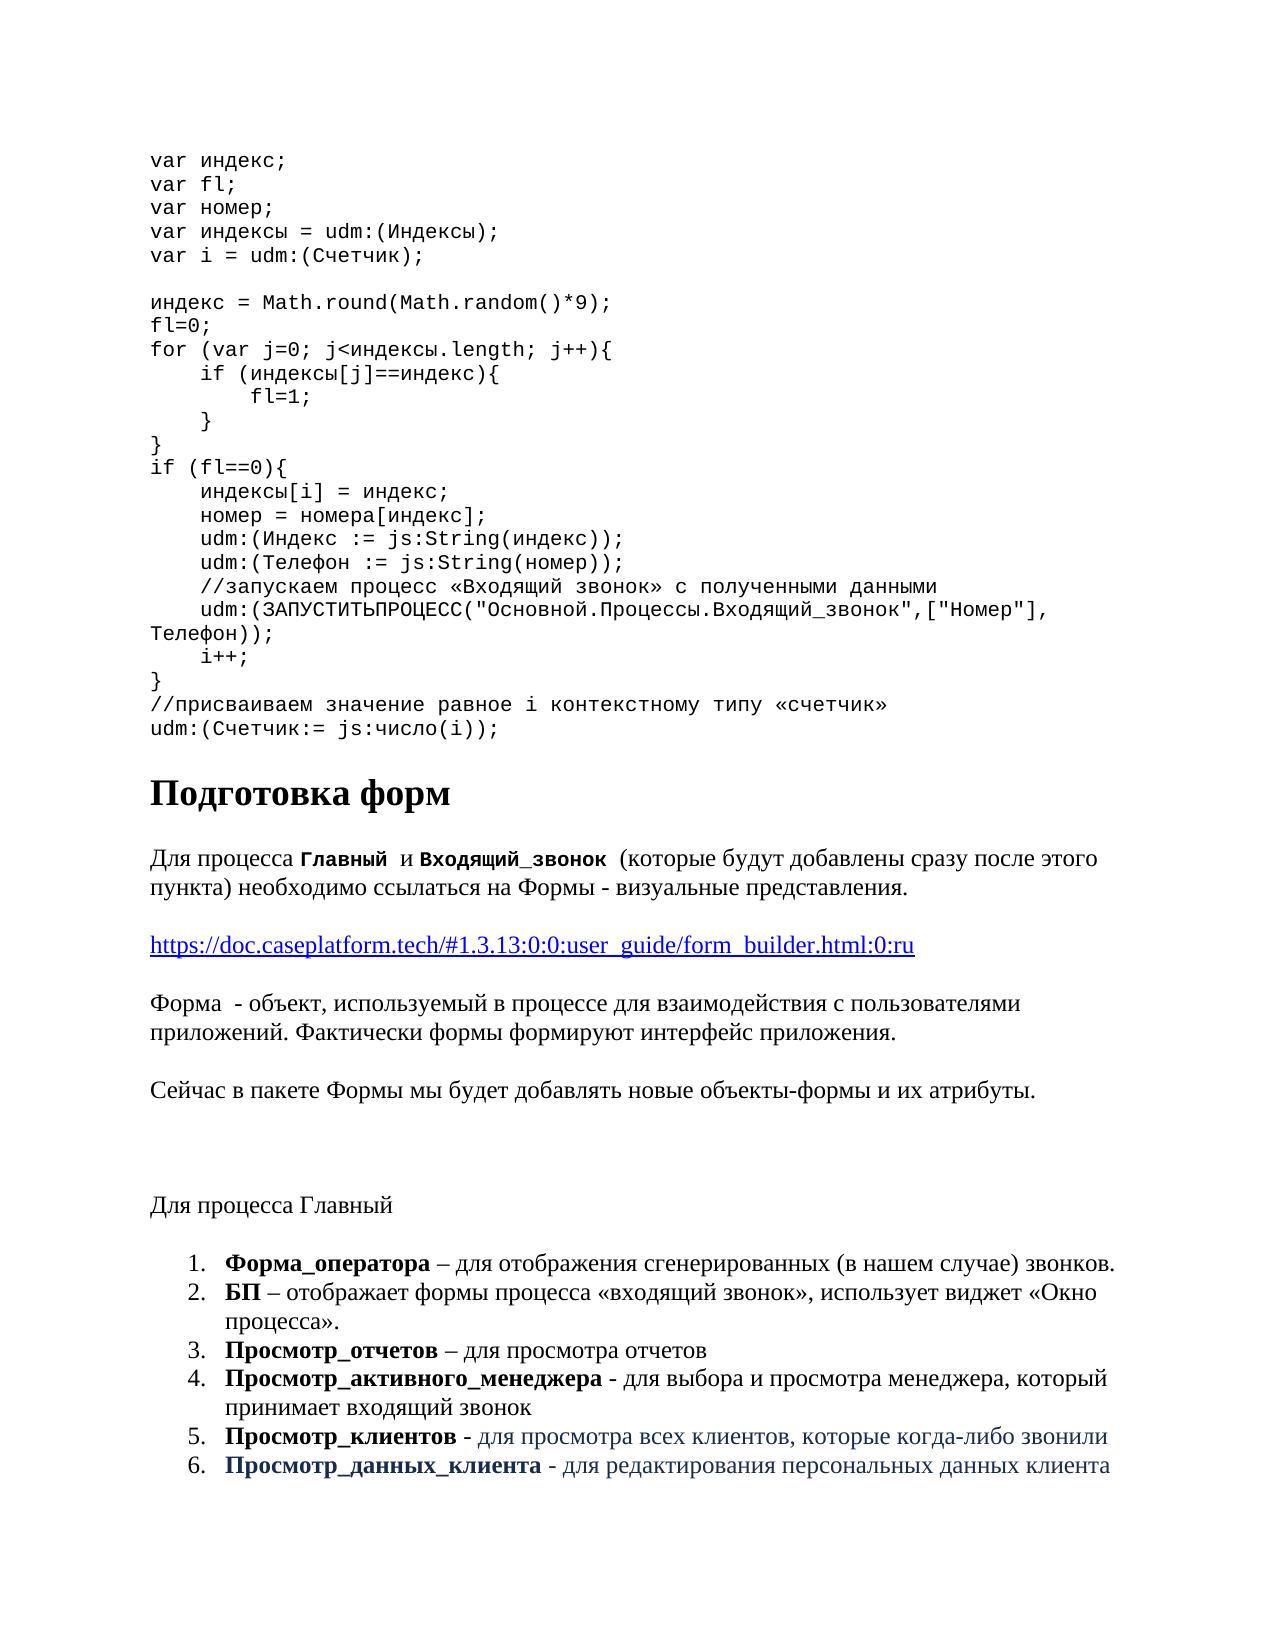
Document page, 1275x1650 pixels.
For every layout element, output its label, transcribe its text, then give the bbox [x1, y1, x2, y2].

text var i = udm:(Счетчик); [150, 244, 1125, 268]
text } [150, 434, 1125, 457]
text udm:(Счетчик:= js:число(i)); [150, 717, 1125, 741]
text } [150, 670, 1125, 694]
list БП – отображает формы процесса «входящий звонок», использует виджет «Окно процесса». [187, 1277, 1125, 1335]
list Просмотр_клиентов - для просмотра всех клиентов, которые когда-либо звонили [187, 1421, 1125, 1450]
text var номер; [150, 197, 1125, 221]
text if (индексы[j]==индекс){ [150, 363, 1125, 386]
list Просмотр_отчетов – для просмотра отчетов [187, 1335, 1125, 1363]
text var индекс; [150, 150, 1125, 174]
text //запускаем процесс «Входящий звонок» с полученными данными [150, 576, 1125, 599]
text var индексы = udm:(Индексы); [150, 221, 1125, 244]
subtitle Подготовка форм [150, 770, 1125, 813]
text индексы[i] = индекс; [150, 481, 1125, 505]
text //присваиваем значение равное i контекстному типу «счетчик» [150, 694, 1125, 717]
text udm:(ЗАПУСТИТЬПРОЦЕСС("Основной.Процессы.Входящий_звонок",["Номер"], Телефон)); [150, 599, 1125, 647]
text udm:(Телефон := js:String(номер)); [150, 552, 1125, 576]
text i++; [150, 647, 1125, 670]
text fl=0; [150, 316, 1125, 339]
text fl=1; [150, 386, 1125, 410]
text Для процесса Главный [150, 1191, 1125, 1219]
list Просмотр_данных_клиента - для редактирования персональных данных клиента [187, 1450, 1125, 1478]
text индекс = Math.round(Math.random()*9); [150, 292, 1125, 316]
text udm:(Индекс := js:String(индекс)); [150, 528, 1125, 552]
text https://doc.caseplatform.tech/#1.3.13:0:0:user_guide/form_builder.html:0:ru [150, 930, 1125, 959]
text for (var j=0; j<индексы.length; j++){ [150, 339, 1125, 363]
text Сейчас в пакете Формы мы будет добавлять новые объекты-формы и их атрибуты. [150, 1075, 1125, 1103]
text номер = номера[индекс]; [150, 505, 1125, 528]
text var fl; [150, 174, 1125, 197]
list Форма_оператора – для отображения сгенерированных (в нашем случае) звонков. [187, 1248, 1125, 1277]
text } [150, 410, 1125, 434]
text if (fl==0){ [150, 457, 1125, 481]
text Для процесса Главный и Входящий_звонок (которые будут добавлены сразу после этого пункта) необходимо ссылаться на Формы - визуальные представления. [150, 843, 1125, 901]
list Просмотр_активного_менеджера - для выбора и просмотра менеджера, который принимает входящий звонок [187, 1363, 1125, 1421]
text Форма - объект, используемый в процессе для взаимодействия с пользователями приложений. Фактически формы формируют интерфейс приложения. [150, 988, 1125, 1046]
